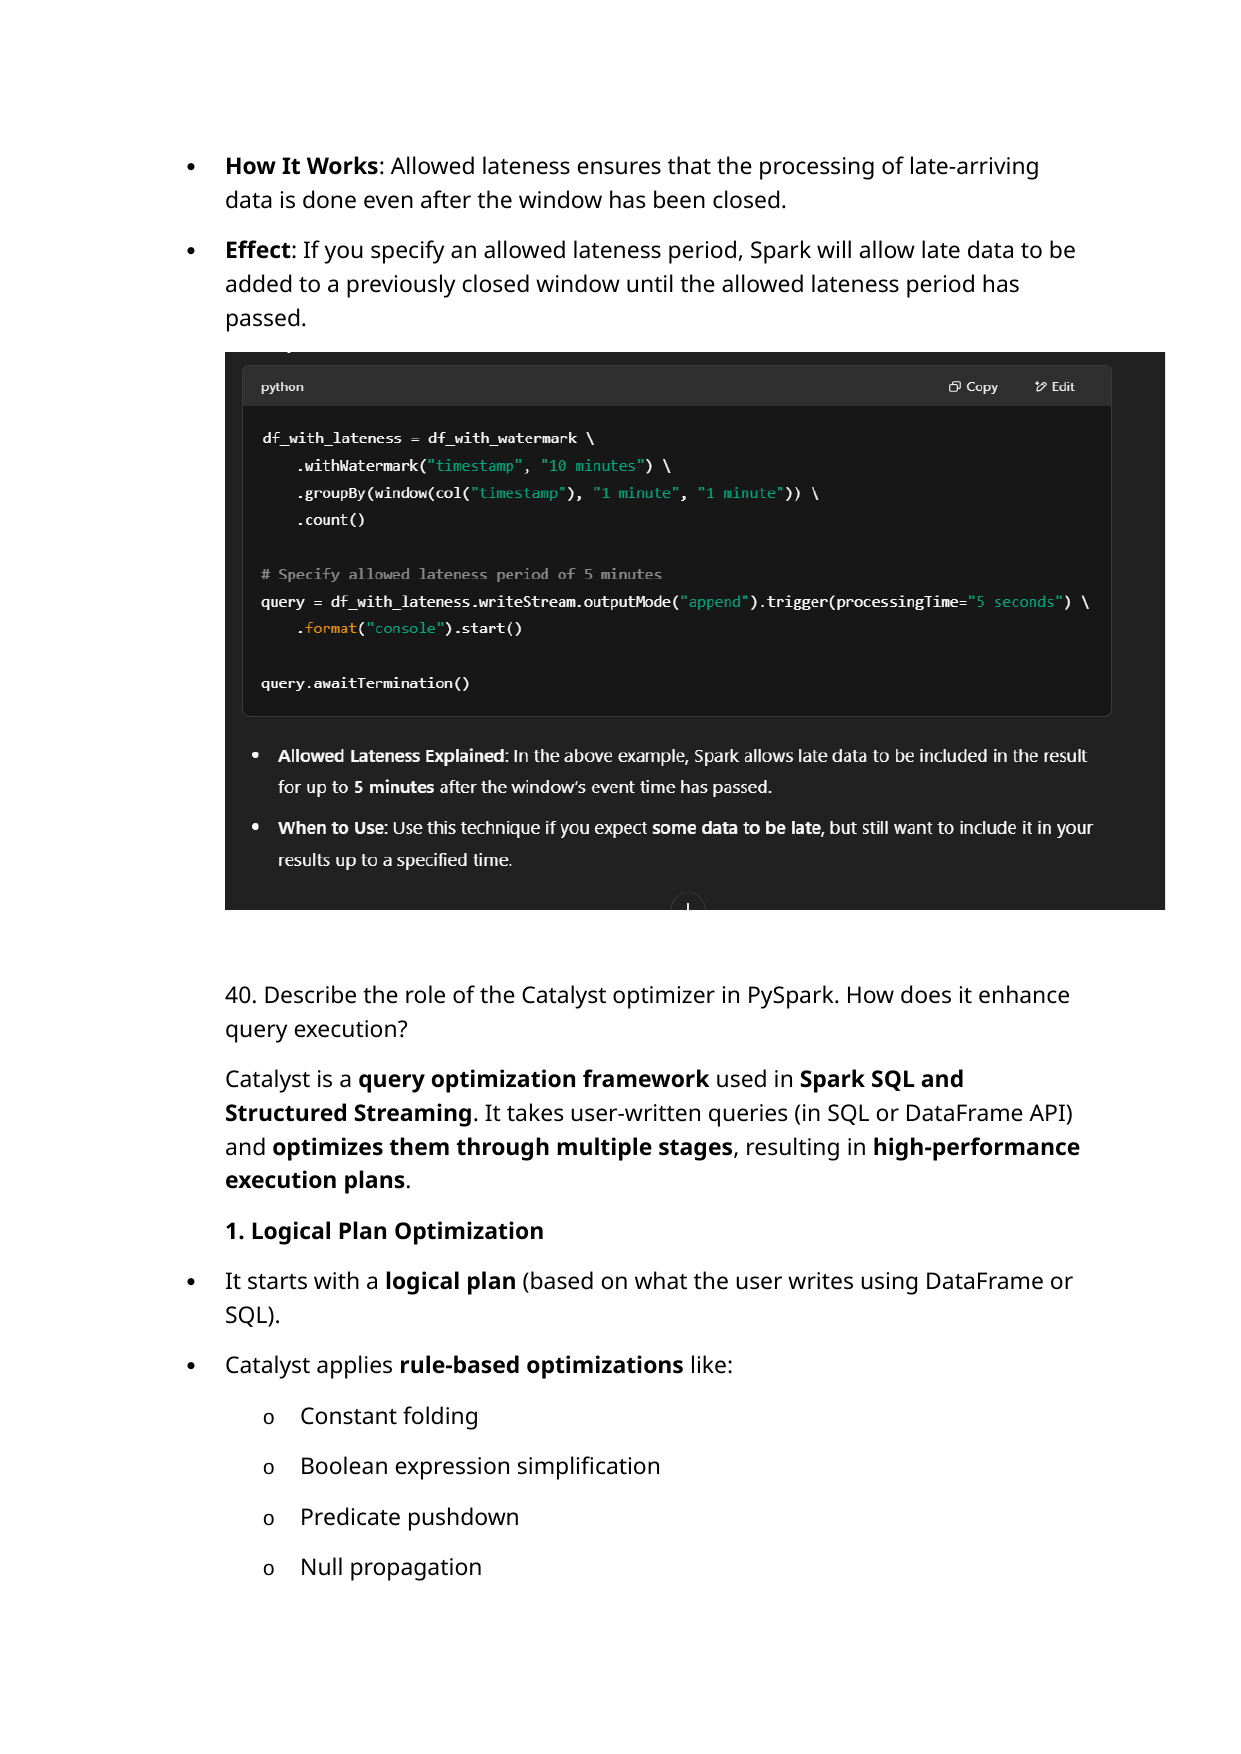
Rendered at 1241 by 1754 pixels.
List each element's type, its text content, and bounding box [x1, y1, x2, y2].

picture [225, 352, 1166, 910]
text 1. Logical Plan Optimization [225, 1215, 1090, 1246]
list It starts with a logical plan (based on what the user writes using DataFrame or SQL). [187, 1265, 1090, 1330]
list Effect: If you specify an allowed lateness period, Spark will allow late data to be added to a previously closed window until the allowed lateness period has passed. [187, 234, 1090, 333]
list Catalyst applies rule-based optimizations like: [187, 1349, 1090, 1381]
list Constant folding [262, 1400, 1090, 1431]
list Predicate pushdown [262, 1501, 1090, 1532]
list Boolean expression simplification [262, 1450, 1090, 1481]
text Catalyst is a query optimization framework used in Spark SQL and Structured Streaming. It takes user-written queries (in SQL or DataFrame API) and optimizes them through multiple stages, resulting in high-performance execution plans. [225, 1063, 1090, 1196]
text 40. Describe the role of the Catalyst optimizer in PySpark. How does it enhance query execution? [225, 979, 1090, 1044]
list How It Works: Allowed lateness ensures that the processing of late-arriving data is done even after the window has been closed. [187, 150, 1090, 215]
list Null propagation [262, 1551, 1090, 1582]
